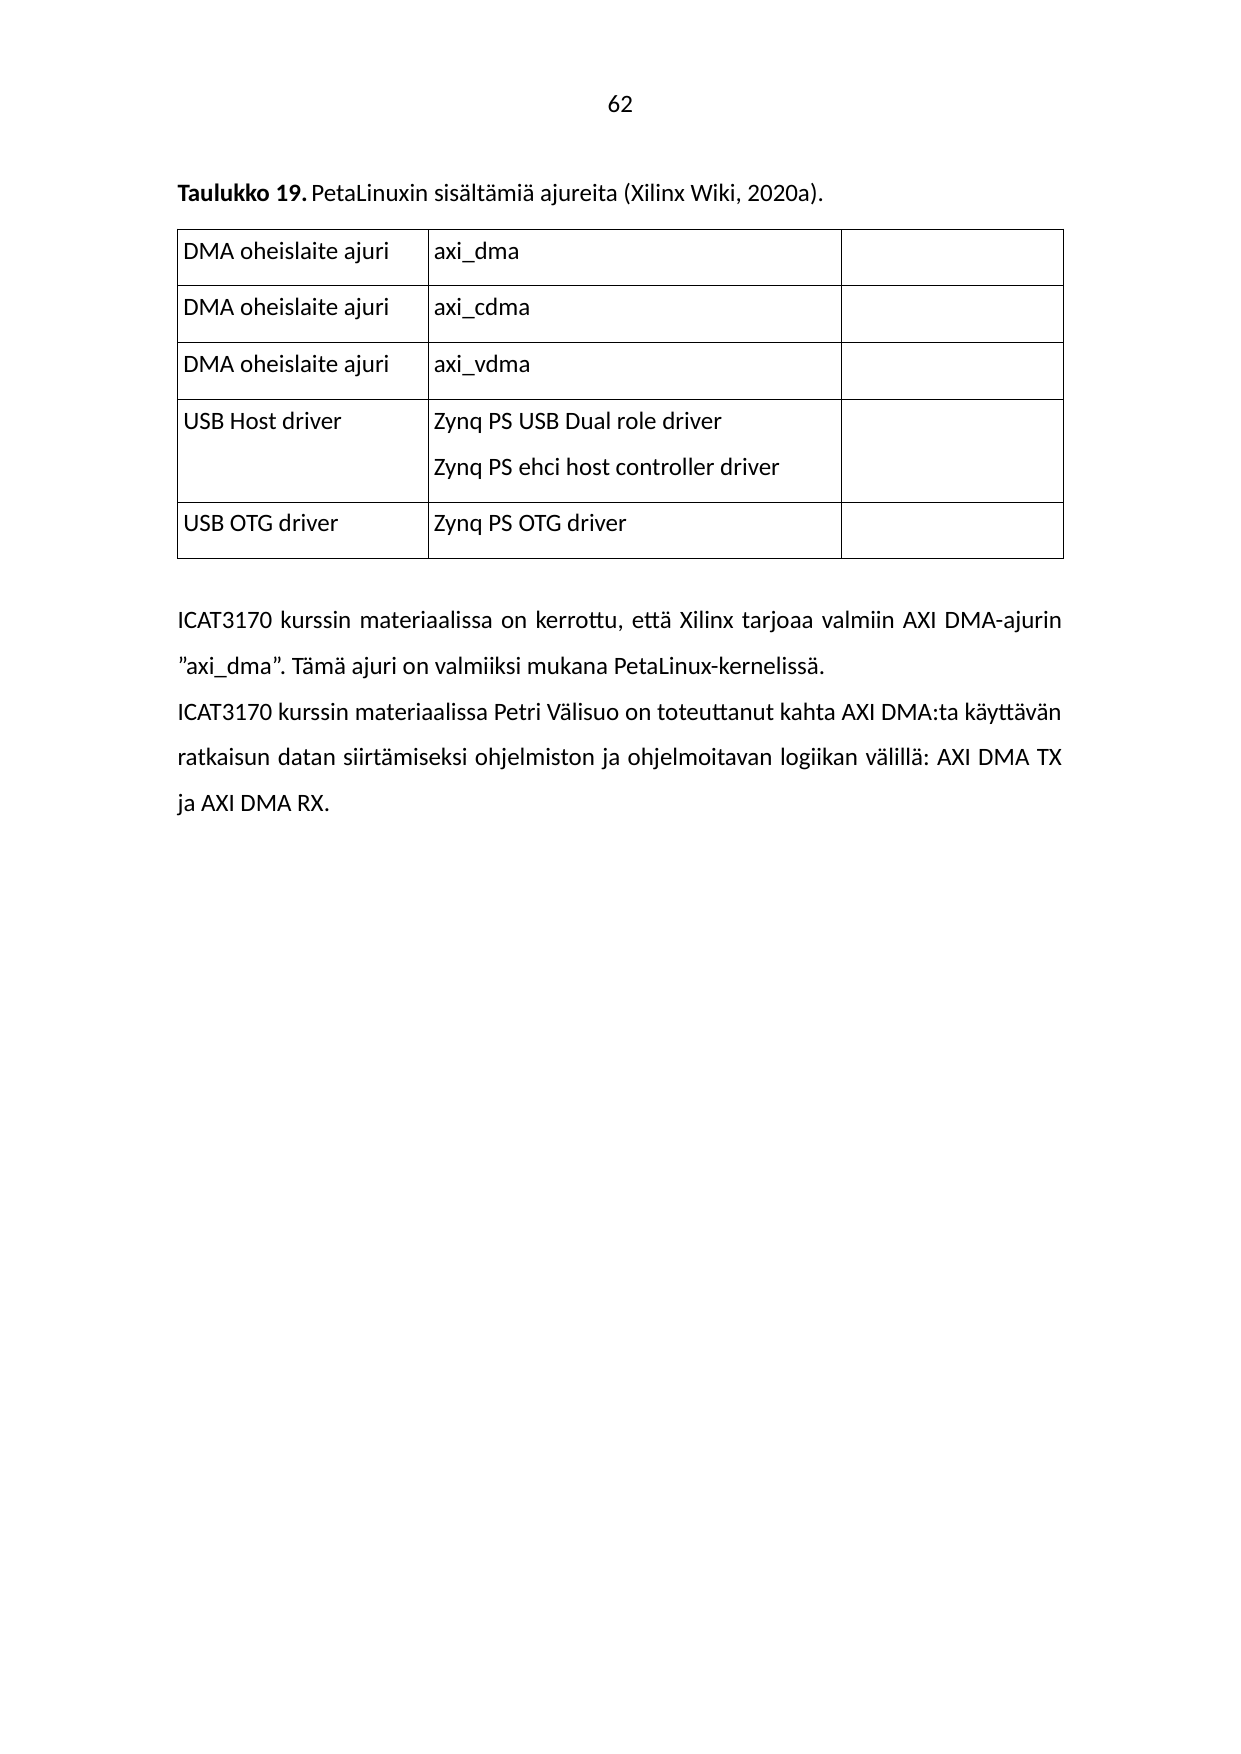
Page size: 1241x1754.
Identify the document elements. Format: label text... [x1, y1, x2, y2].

text ICAT3170 kurssin materiaalissa Petri Välisuo on toteuttanut kahta AXI DMA:ta käyttävän ratkaisun datan siirtämiseksi ohjelmiston ja ohjelmoitavan logiikan välillä: AXI DMA TX ja AXI DMA RX. [177, 696, 1063, 818]
text Taulukko 19. PetaLinuxin sisältämiä ajureita (Xilinx Wiki, 2020a). [177, 177, 1063, 208]
table_cell [842, 503, 1063, 558]
table_cell Zynq PS OTG driver [429, 503, 841, 558]
table_cell [842, 286, 1063, 342]
table_cell [842, 343, 1063, 399]
table_cell axi_vdma [429, 343, 841, 399]
table_cell USB OTG driver [178, 503, 428, 558]
table_header axi_dma [429, 230, 841, 285]
table_cell [842, 400, 1063, 501]
table_cell DMA oheislaite ajuri [178, 343, 428, 399]
table_cell axi_cdma [429, 286, 841, 342]
table_cell USB Host driver [178, 400, 428, 501]
table_header DMA oheislaite ajuri [178, 230, 428, 285]
table_header [842, 230, 1063, 285]
table_cell DMA oheislaite ajuri [178, 286, 428, 342]
text ICAT3170 kurssin materiaalissa on kerrottu, että Xilinx tarjoaa valmiin AXI DMA-ajurin ”axi_dma”. Tämä ajuri on valmiiksi mukana PetaLinux-kernelissä. [177, 604, 1063, 681]
table_cell Zynq PS USB Dual role driver Zynq PS ehci host controller driver [429, 400, 841, 501]
